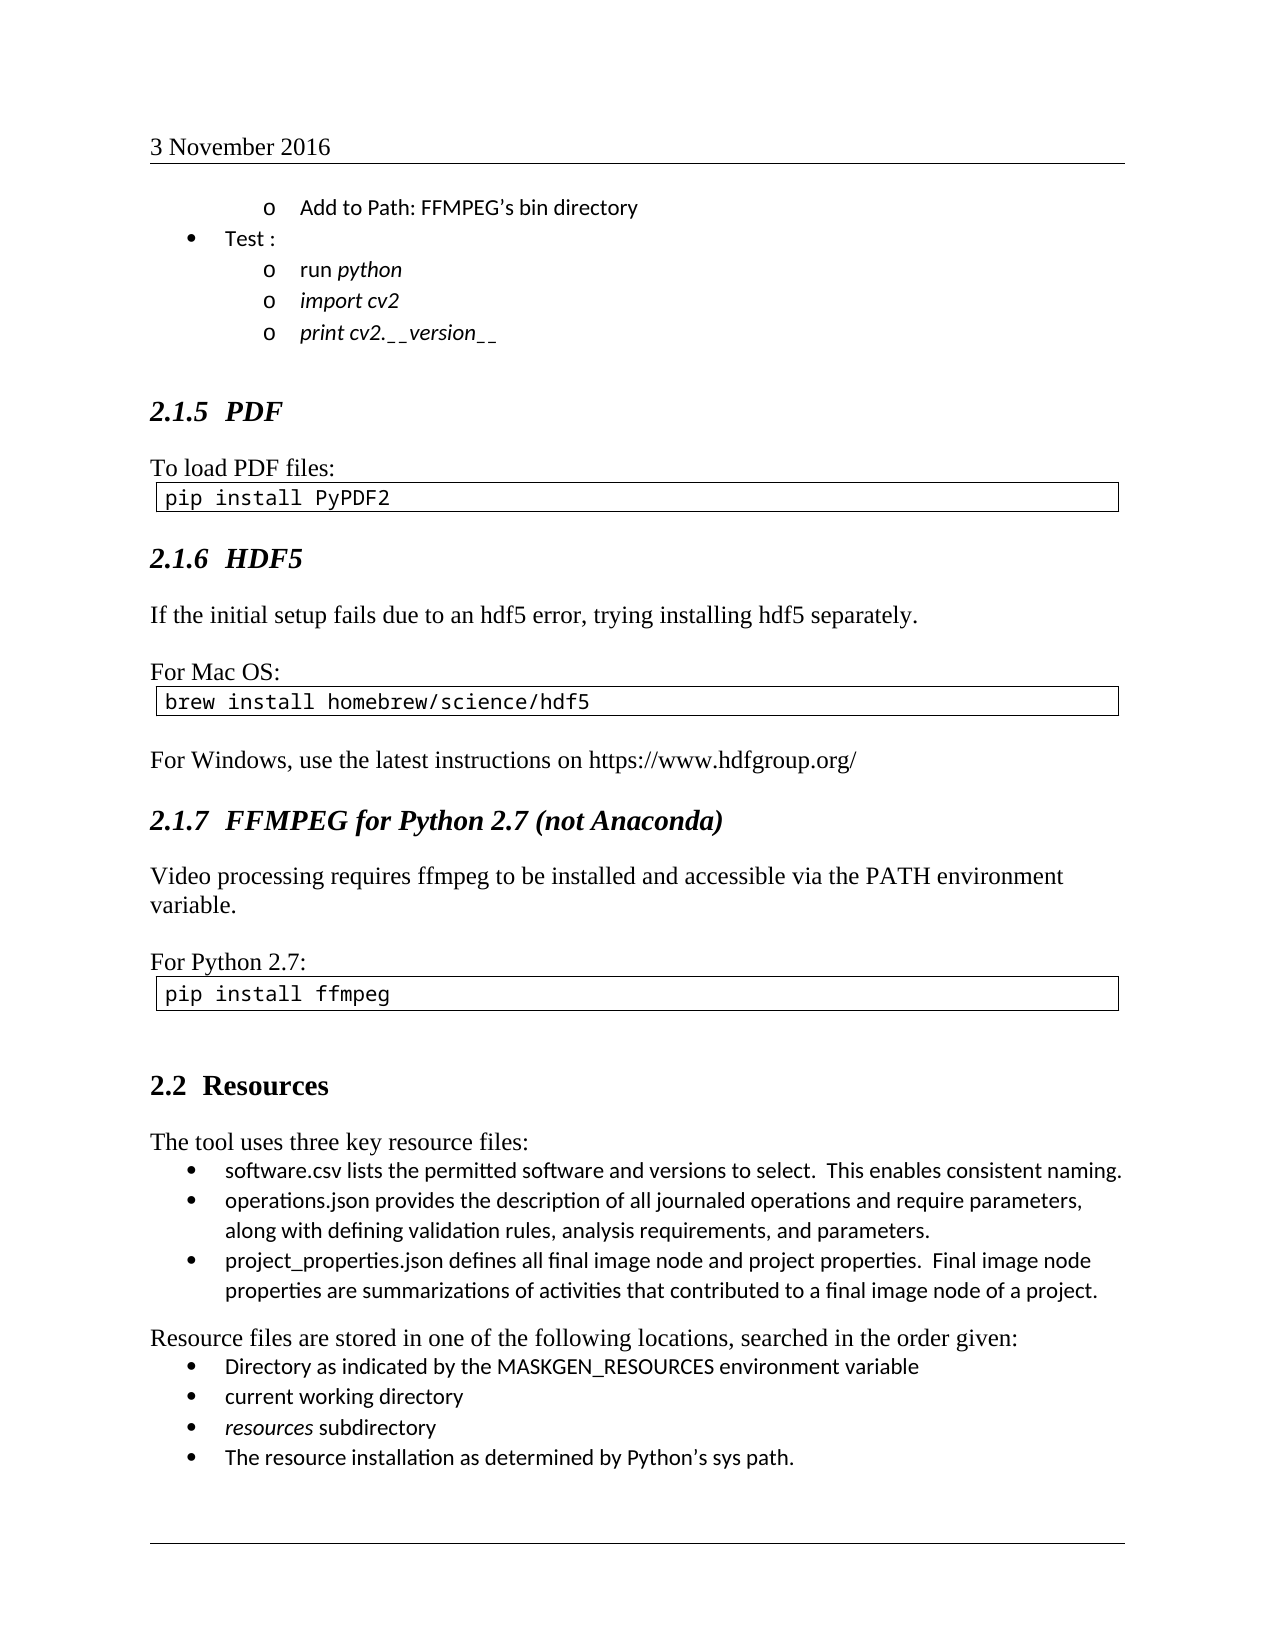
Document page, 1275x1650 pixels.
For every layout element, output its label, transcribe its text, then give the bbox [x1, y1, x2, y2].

subtitle Resources [150, 1068, 1125, 1102]
subtitle HDF5 [150, 541, 1125, 575]
subtitle FFMPEG for Python 2.7 (not Anaconda) [150, 803, 1125, 836]
list resources subdirectory [187, 1413, 1125, 1441]
text If the initial setup fails due to an hdf5 error, trying installing hdf5 separately. [150, 600, 1125, 628]
text Video processing requires ffmpeg to be installed and accessible via the PATH environment variable. [150, 861, 1125, 919]
text For Python 2.7: [150, 947, 1125, 976]
text The tool uses three key resource files: [150, 1127, 1125, 1156]
list current working directory [187, 1382, 1125, 1410]
text brew install homebrew/science/hdf5 [157, 687, 1118, 715]
list software.csv lists the permitted software and versions to select. This enables consistent naming. [187, 1156, 1125, 1184]
list operations.json provides the description of all journaled operations and require parameters, along with defining validation rules, analysis requirements, and parameters. [187, 1186, 1125, 1244]
list Add to Path: FFMPEG’s bin directory [262, 193, 1125, 222]
text pip install PyPDF2 [157, 483, 1118, 511]
text For Windows, use the latest instructions on https://www.hdfgroup.org/ [150, 745, 1125, 774]
list import cv2 [262, 286, 1125, 315]
list Test : [187, 224, 1125, 253]
text pip install ffmpeg [157, 977, 1118, 1010]
list print cv2.__version__ [262, 318, 1125, 347]
list Directory as indicated by the MASKGEN_RESOURCES environment variable [187, 1352, 1125, 1380]
text For Mac OS: [150, 657, 1125, 686]
list run python [262, 255, 1125, 284]
text To load PDF files: [150, 453, 1125, 482]
list The resource installation as determined by Python’s sys path. [187, 1443, 1125, 1471]
text Resource files are stored in one of the following locations, searched in the order given: [150, 1323, 1125, 1352]
list project_properties.json defines all final image node and project properties. Final image node properties are summarizations of activities that contributed to a final image node of a project. [187, 1246, 1125, 1304]
subtitle PDF [150, 394, 1125, 428]
